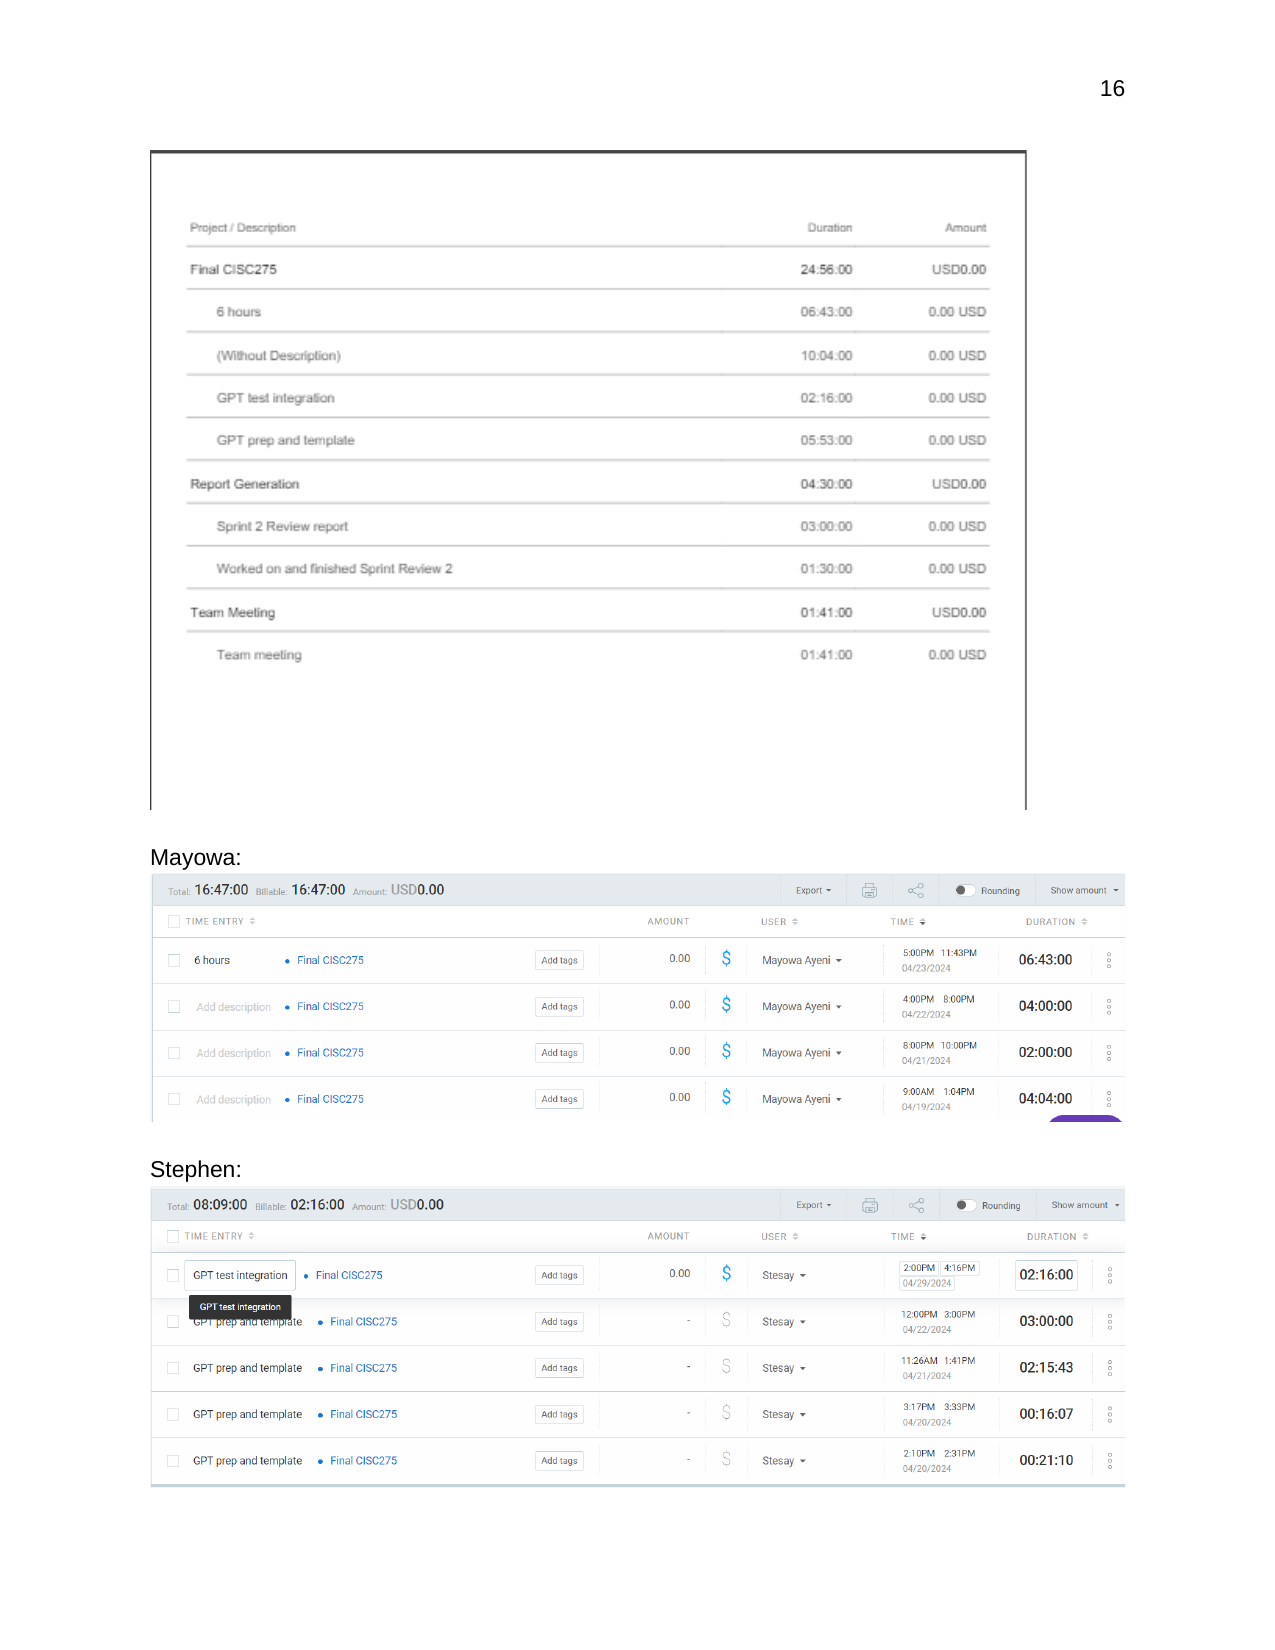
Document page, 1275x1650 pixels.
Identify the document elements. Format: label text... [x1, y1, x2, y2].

picture [150, 150, 1027, 810]
picture [150, 1186, 1125, 1488]
picture [150, 873, 1125, 1122]
text Stephen: [150, 1156, 1125, 1182]
text Mayowa: [150, 843, 1125, 870]
